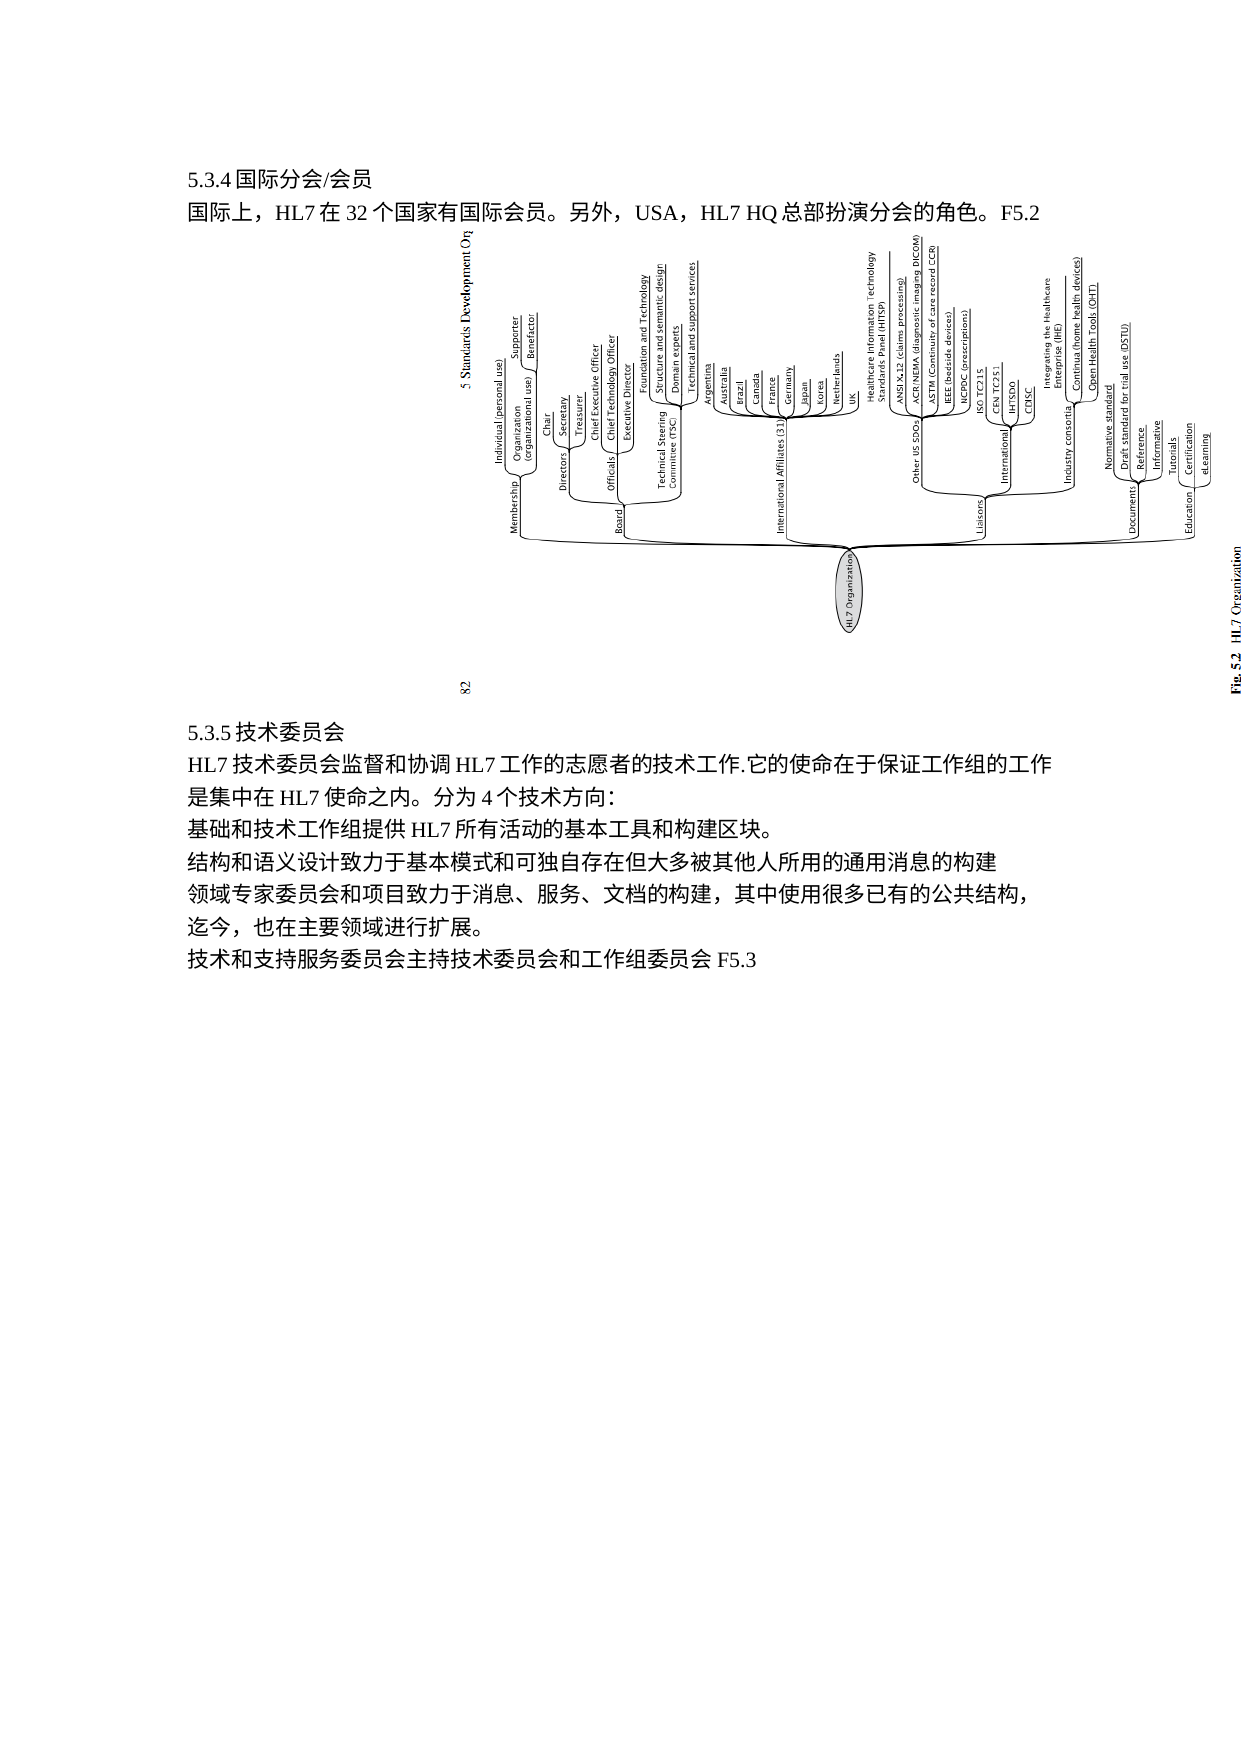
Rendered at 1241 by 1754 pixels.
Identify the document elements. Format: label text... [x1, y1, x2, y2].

text 技术和支持服务委员会主持技术委员会和工作组委员会F5.3 [187, 942, 1053, 974]
text 5.3.4国际分会/会员 [187, 162, 1053, 194]
text 5.3.5技术委员会 [187, 714, 1053, 747]
text 结构和语义设计致力于基本模式和可独自存在但大多被其他人所用的通用消息的构建 [187, 844, 1053, 877]
picture [443, 231, 1241, 711]
text 国际上，HL7在32个国家有国际会员。另外，USA，HL7 HQ总部扮演分会的角色。F5.2 [187, 194, 1053, 227]
text 基础和技术工作组提供HL7所有活动的基本工具和构建区块。 [187, 812, 1053, 844]
text 领域专家委员会和项目致力于消息、服务、文档的构建，其中使用很多已有的公共结构，迄今，也在主要领域进行扩展。 [187, 877, 1053, 942]
text HL7技术委员会监督和协调HL7工作的志愿者的技术工作.它的使命在于保证工作组的工作是集中在HL7使命之内。分为4个技术方向： [187, 747, 1053, 812]
